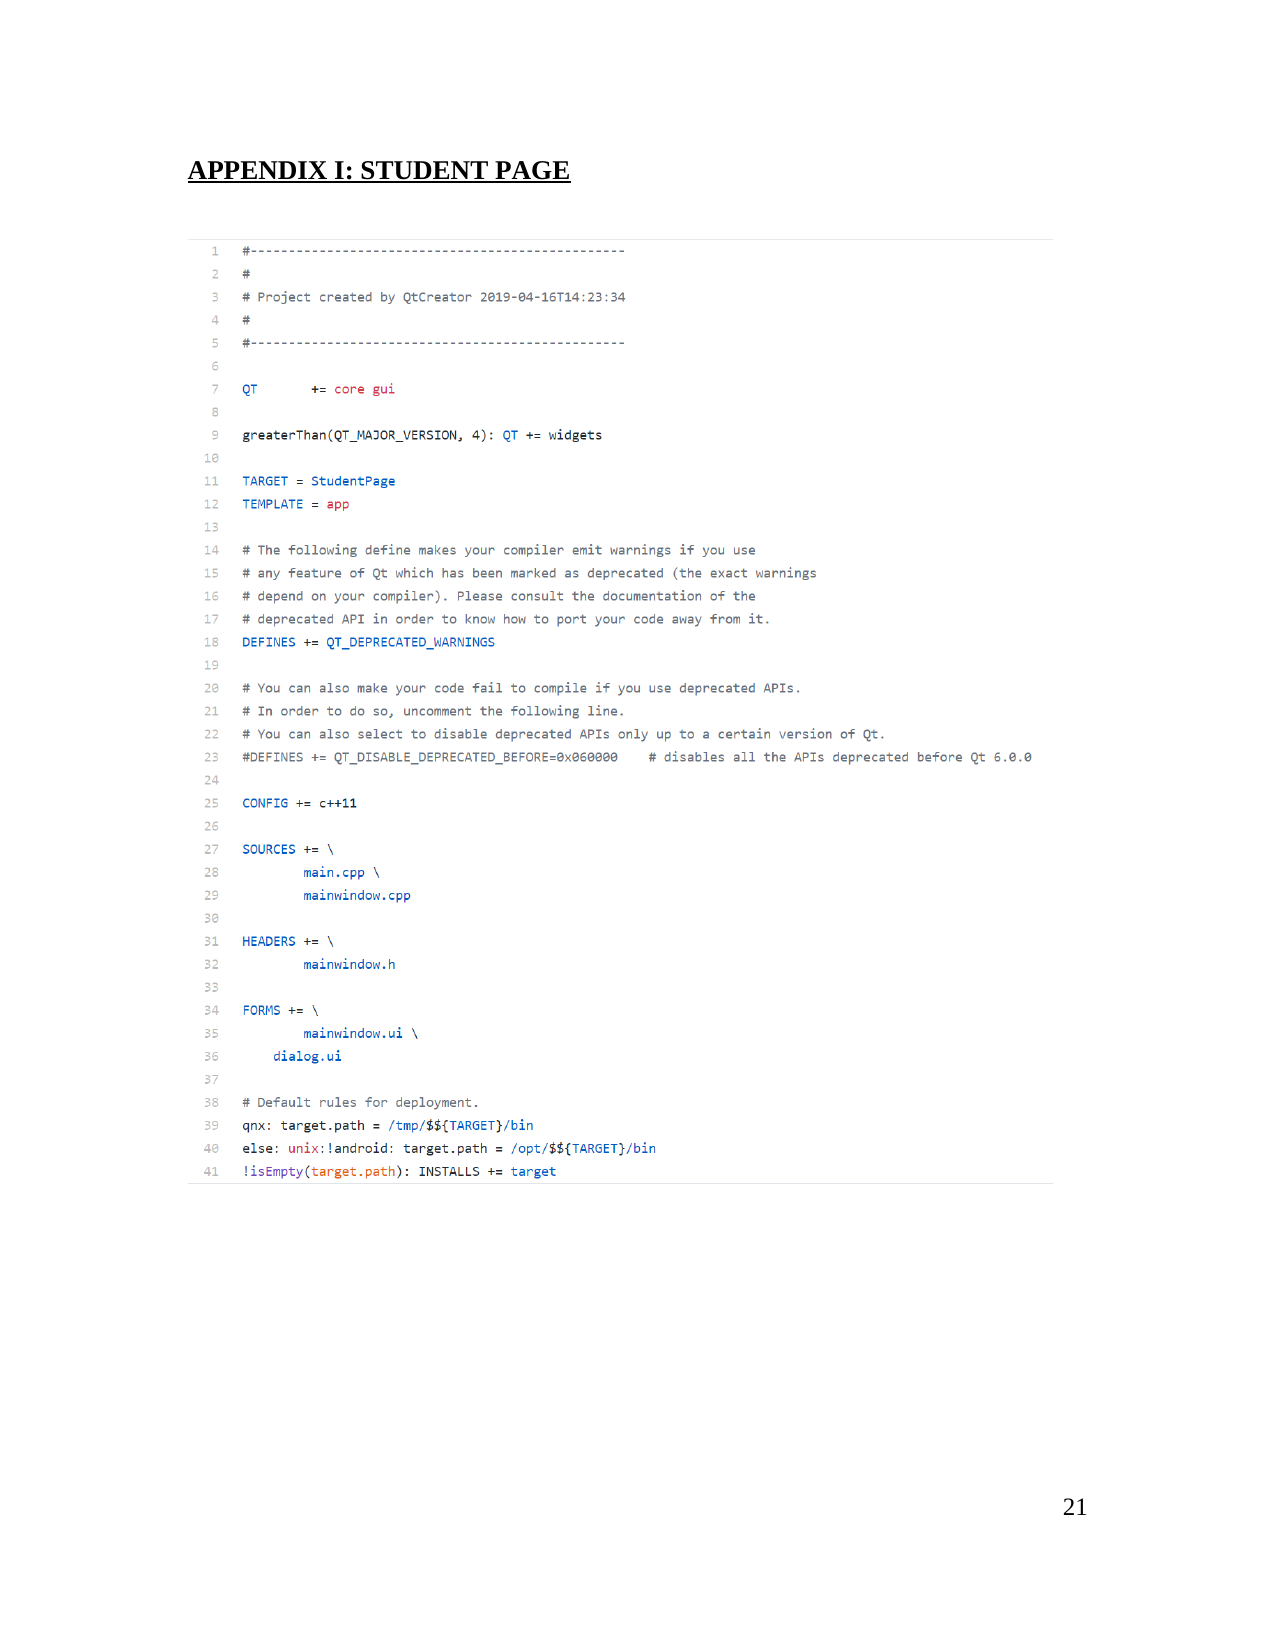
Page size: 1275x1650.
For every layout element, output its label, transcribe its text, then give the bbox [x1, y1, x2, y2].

picture [187, 239, 1054, 1188]
subtitle appendix I: Student Page [187, 154, 1087, 185]
